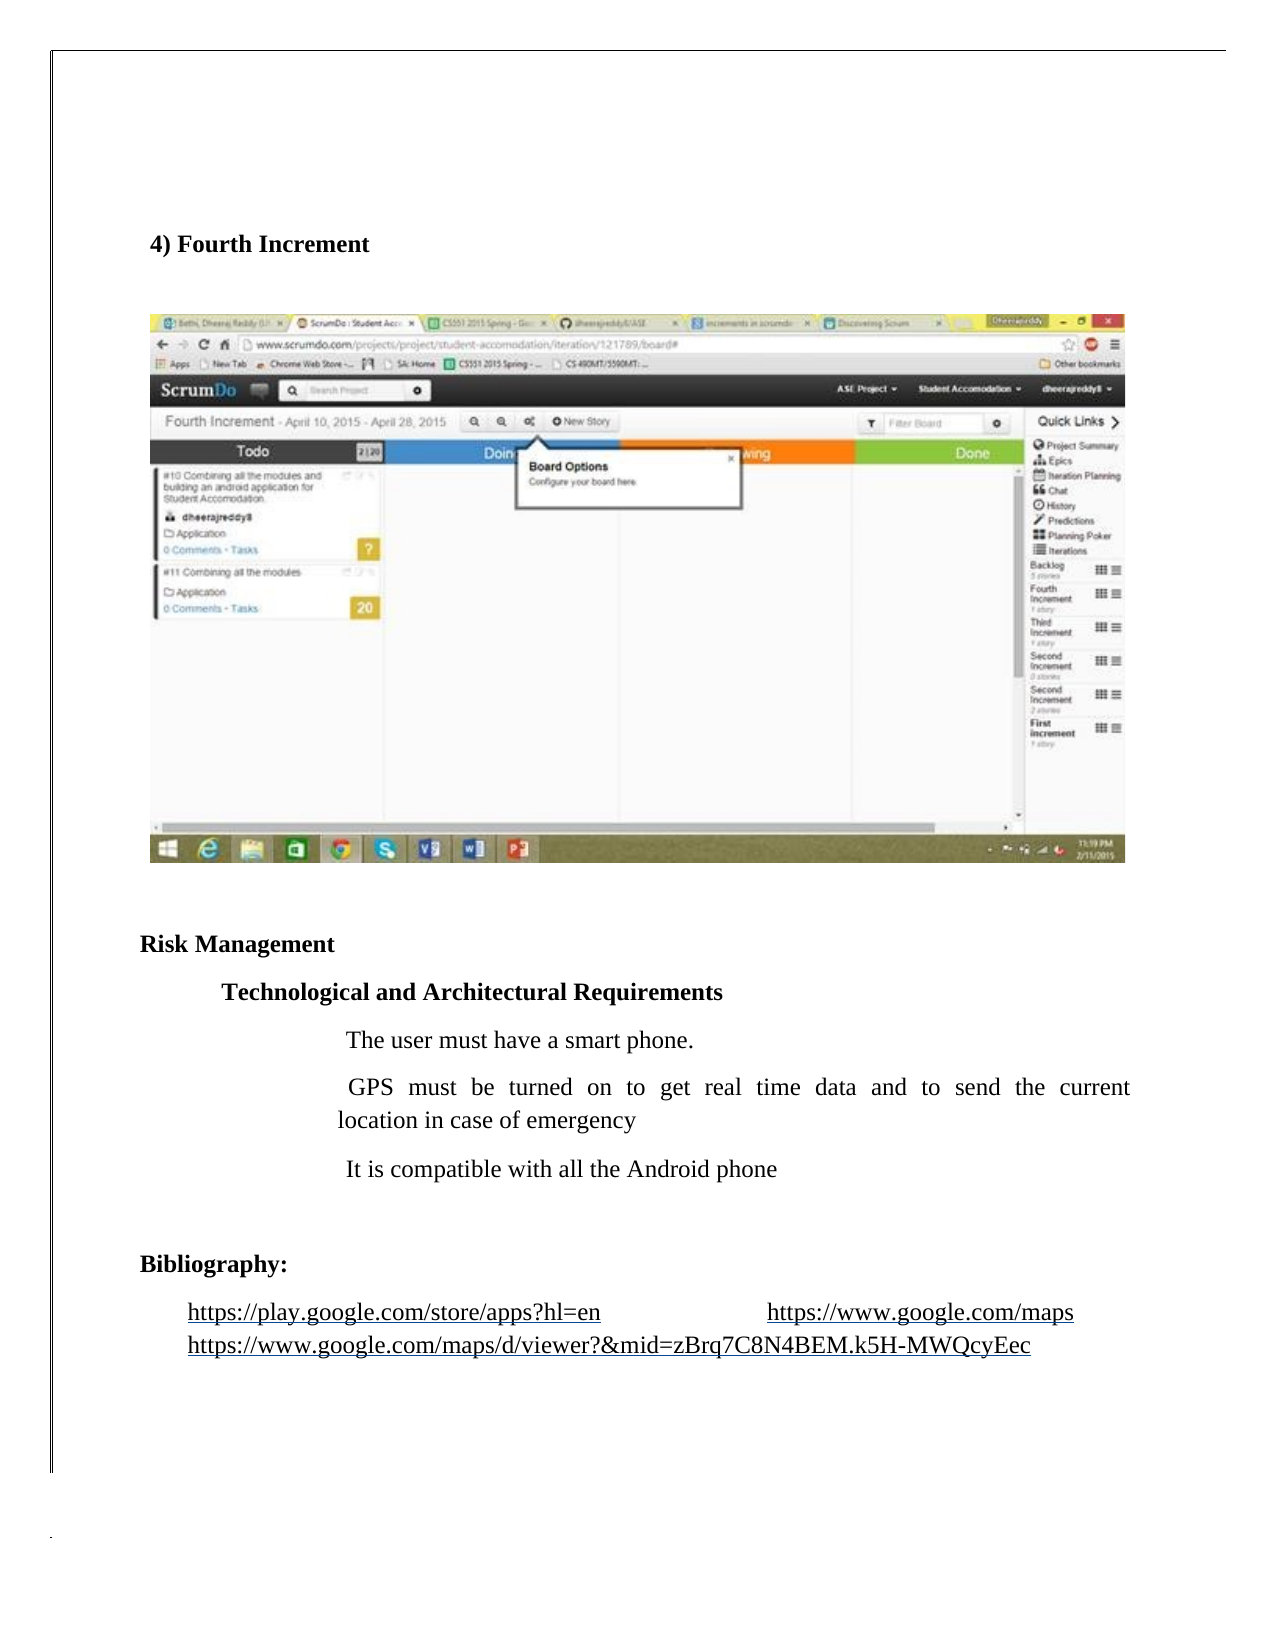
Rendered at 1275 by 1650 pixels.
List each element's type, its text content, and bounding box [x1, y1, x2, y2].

text 4) Fourth Increment [150, 229, 1137, 258]
text  The user must have a smart phone. [319, 1025, 1137, 1053]
text  It is compatible with all the Android phone [319, 1154, 1137, 1183]
text  GPS must be turned on to get real time data and to send the current location in case of emergency [319, 1072, 1131, 1134]
picture [150, 314, 1125, 863]
text Technological and Architectural Requirements [221, 977, 808, 1006]
text Bibliography: [139, 1249, 1137, 1278]
text Risk Management [139, 929, 1137, 958]
text https://play.google.com/store/apps?hl=en https://www.google.com/maps https://www.google.com/maps/d/viewer?&mid=zBrq7C8N4BEM.k5H-MWQcyEec [187, 1297, 1074, 1358]
